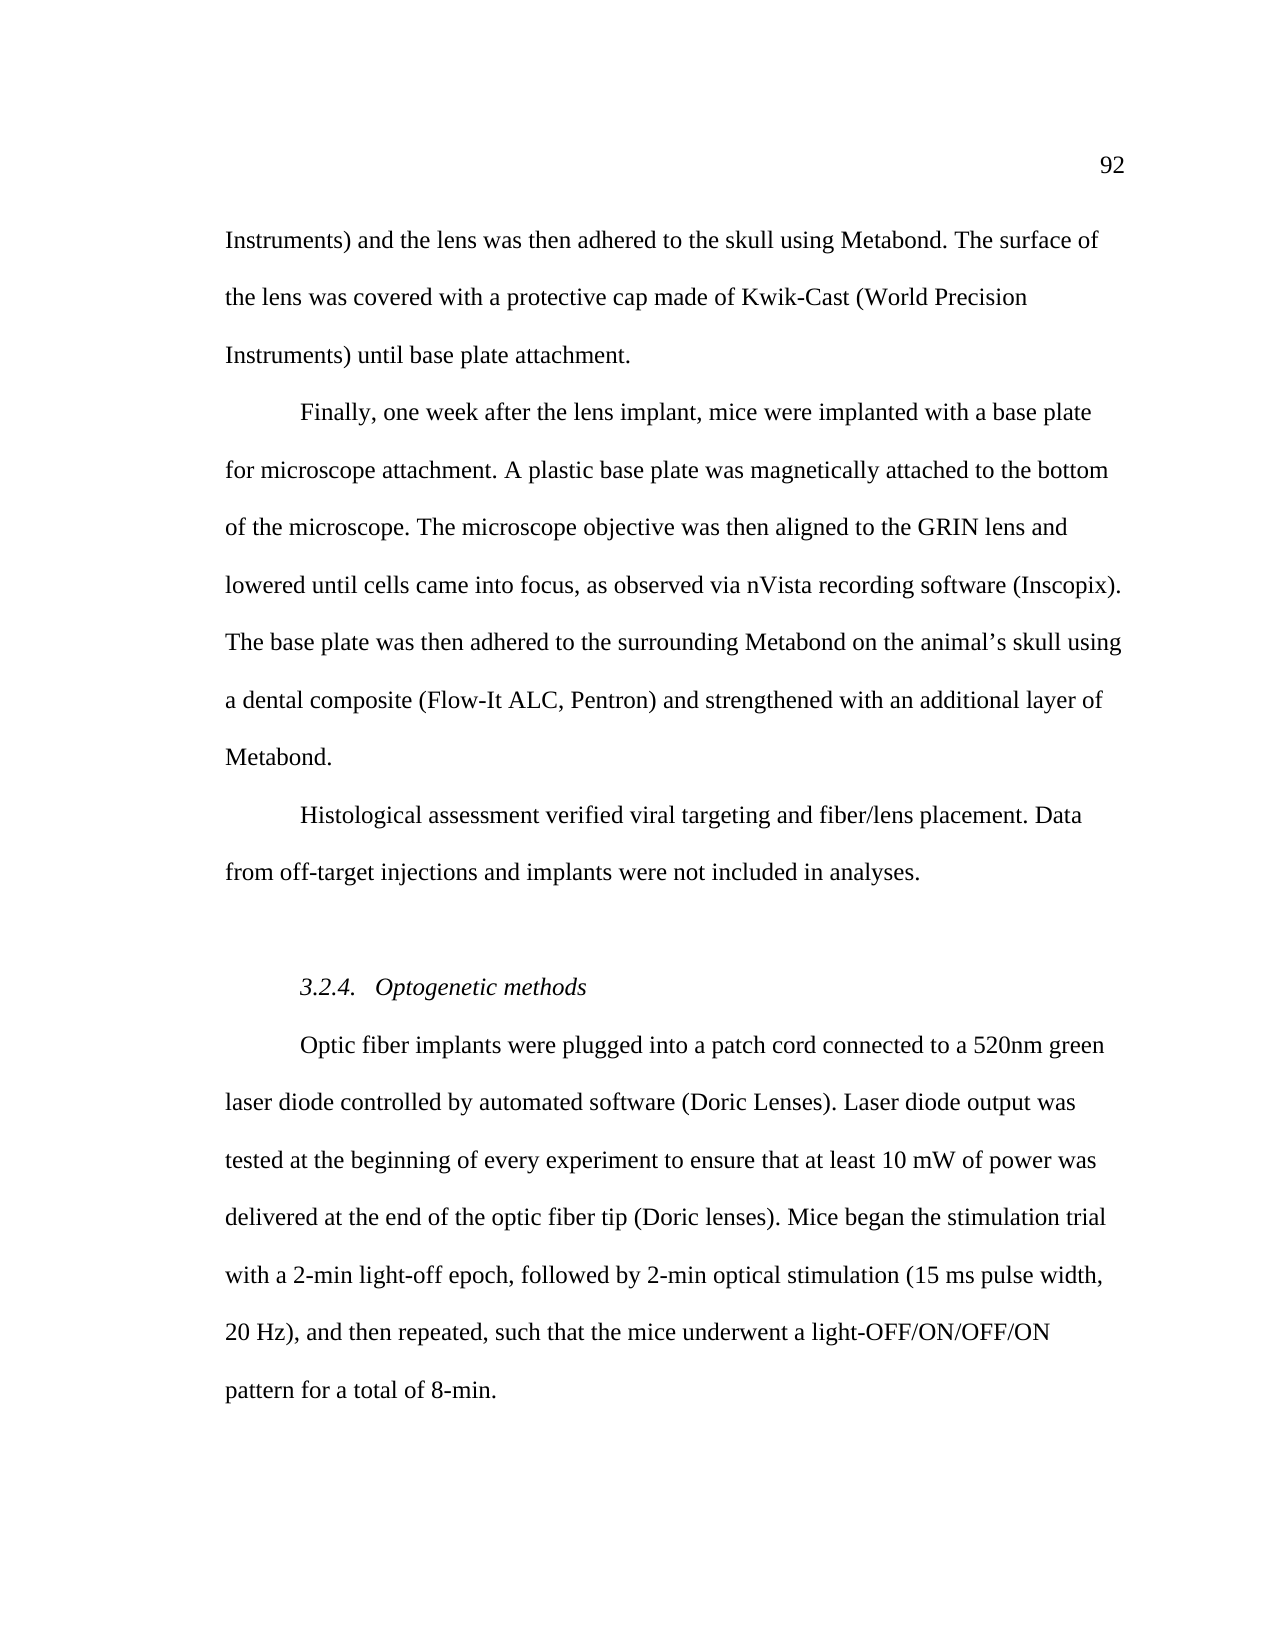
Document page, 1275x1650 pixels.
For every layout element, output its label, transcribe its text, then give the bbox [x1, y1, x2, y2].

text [225, 225, 1125, 369]
text Optic fiber implants were plugged into a patch cord connected to a 520nm green laser diode controlled by automated software (Doric Lenses). Laser diode output was tested at the beginning of every experiment to ensure that at least 10 mW of power was delivered at the end of the optic fiber tip (Doric lenses). Mice began the stimulation trial with a 2-min light-off epoch, followed by 2-min optical stimulation (15 ms pulse width, 20 Hz), and then repeated, such that the mice underwent a light-OFF/ON/OFF/ON pattern for a total of 8-min. [225, 1030, 1125, 1404]
text Finally, one week after the lens implant, mice were implanted with a base plate for microscope attachment. A plastic base plate was magnetically attached to the bottom of the microscope. The microscope objective was then aligned to the GRIN lens and lowered until cells came into focus, as observed via nVista recording software (Inscopix). The base plate was then adhered to the surrounding Metabond on the animal’s skull using a dental composite (Flow-It ALC, Pentron) and strengthened with an additional layer of Metabond. [225, 397, 1125, 771]
text Histological assessment verified viral targeting and fiber/lens placement. Data from off-target injections and implants were not included in analyses. [225, 800, 1125, 886]
subtitle Optogenetic methods [300, 972, 1125, 1001]
